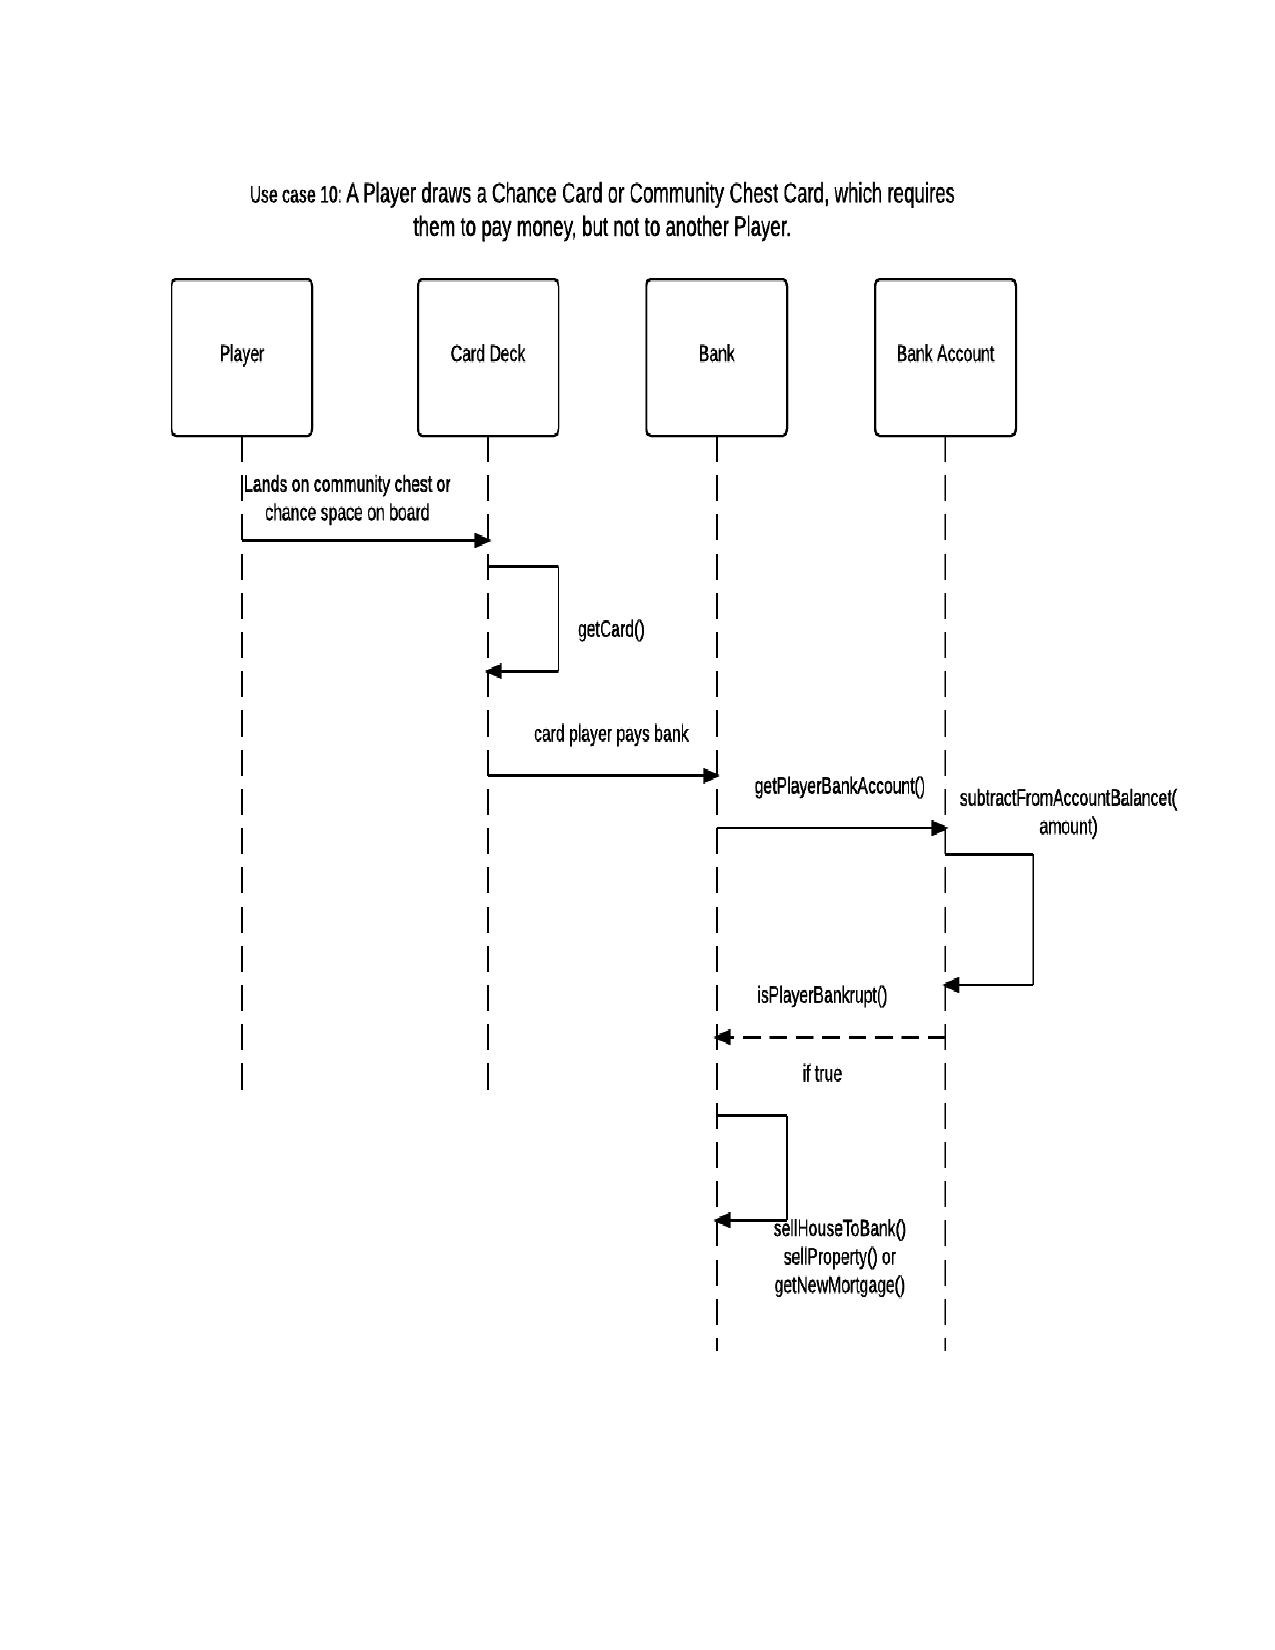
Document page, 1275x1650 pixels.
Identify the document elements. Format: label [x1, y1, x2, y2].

picture [150, 150, 1202, 1403]
